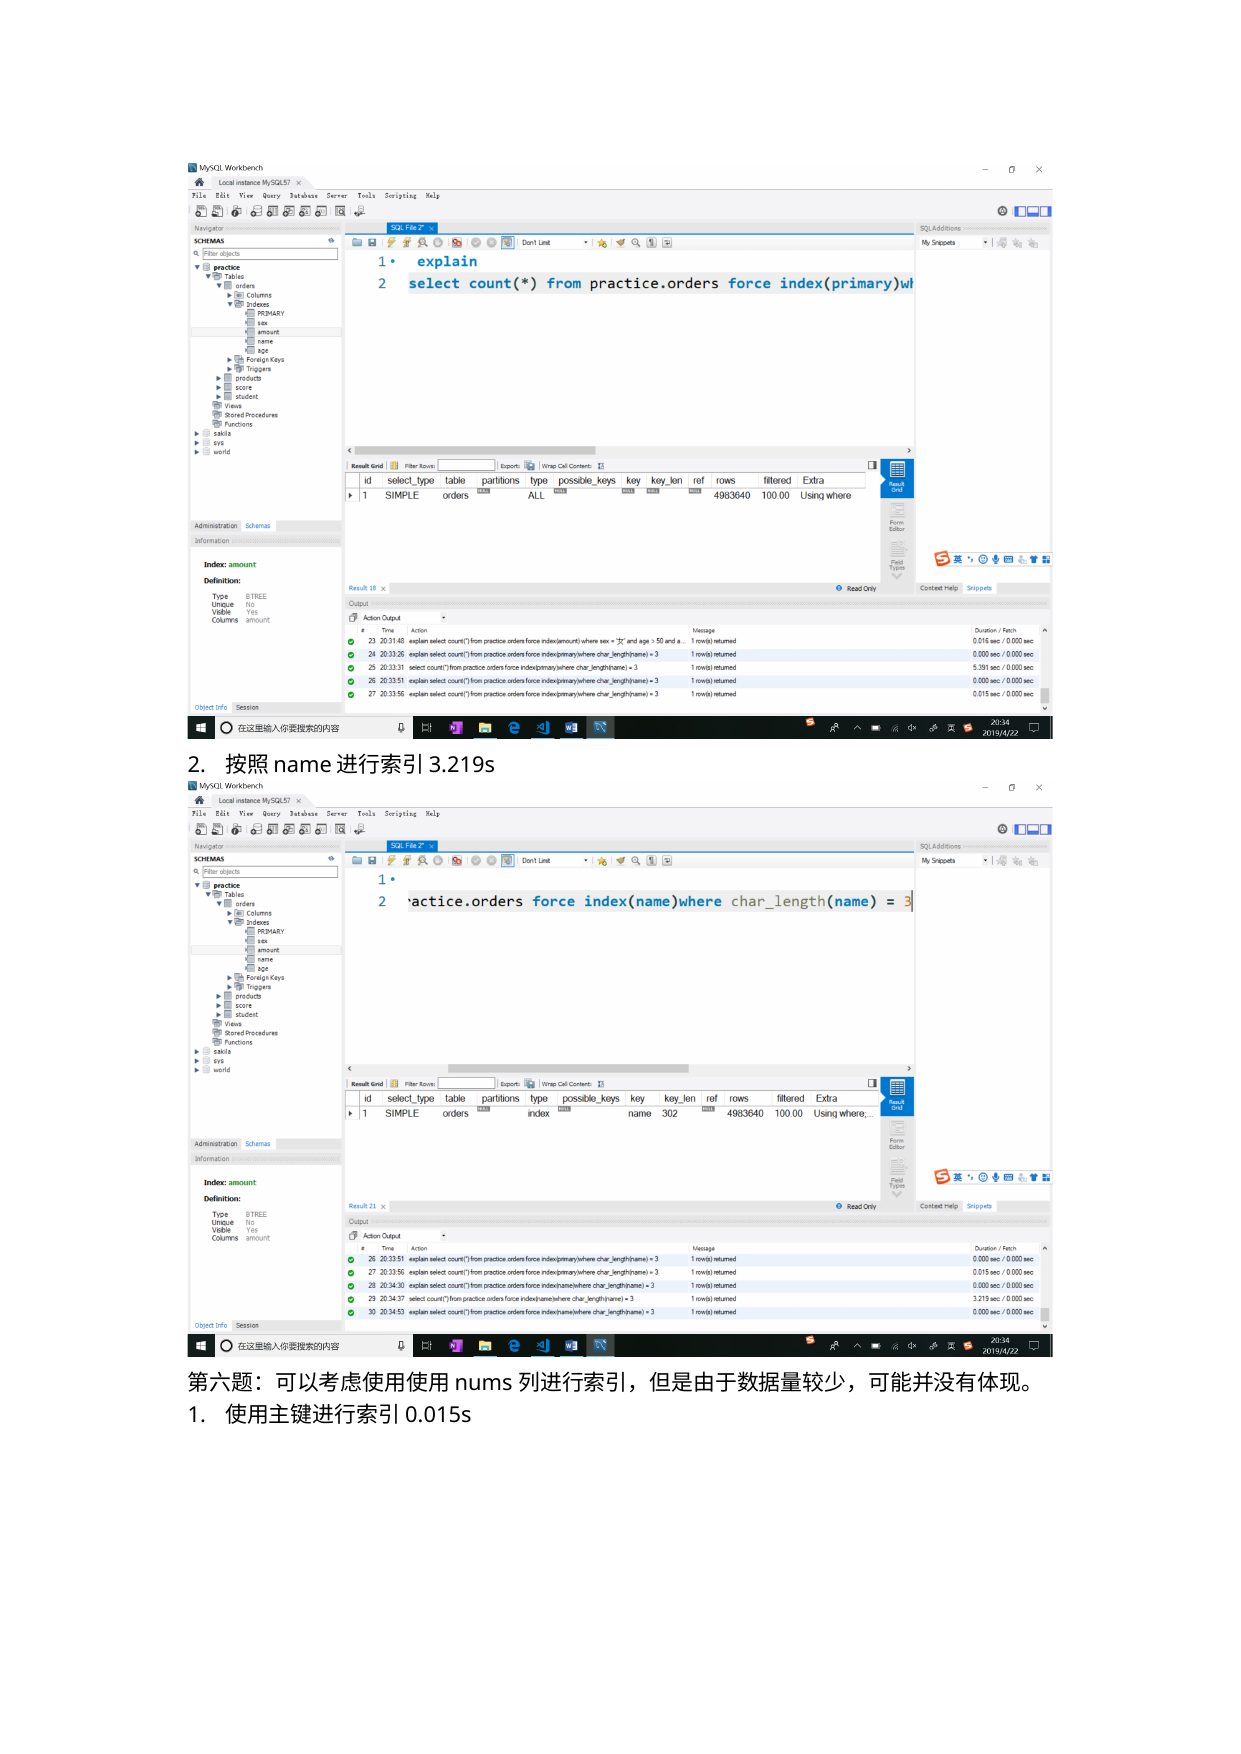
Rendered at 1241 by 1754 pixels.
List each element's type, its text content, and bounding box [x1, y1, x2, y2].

picture [187, 779, 1053, 1357]
picture [187, 162, 1053, 739]
list 使用主键进行索引 0.015s [187, 1397, 1053, 1429]
text 第六题：可以考虑使用使用nums 列进行索引，但是由于数据量较少，可能并没有体现。 [187, 1364, 1053, 1397]
list 按照name进行索引 3.219s [187, 747, 1053, 779]
